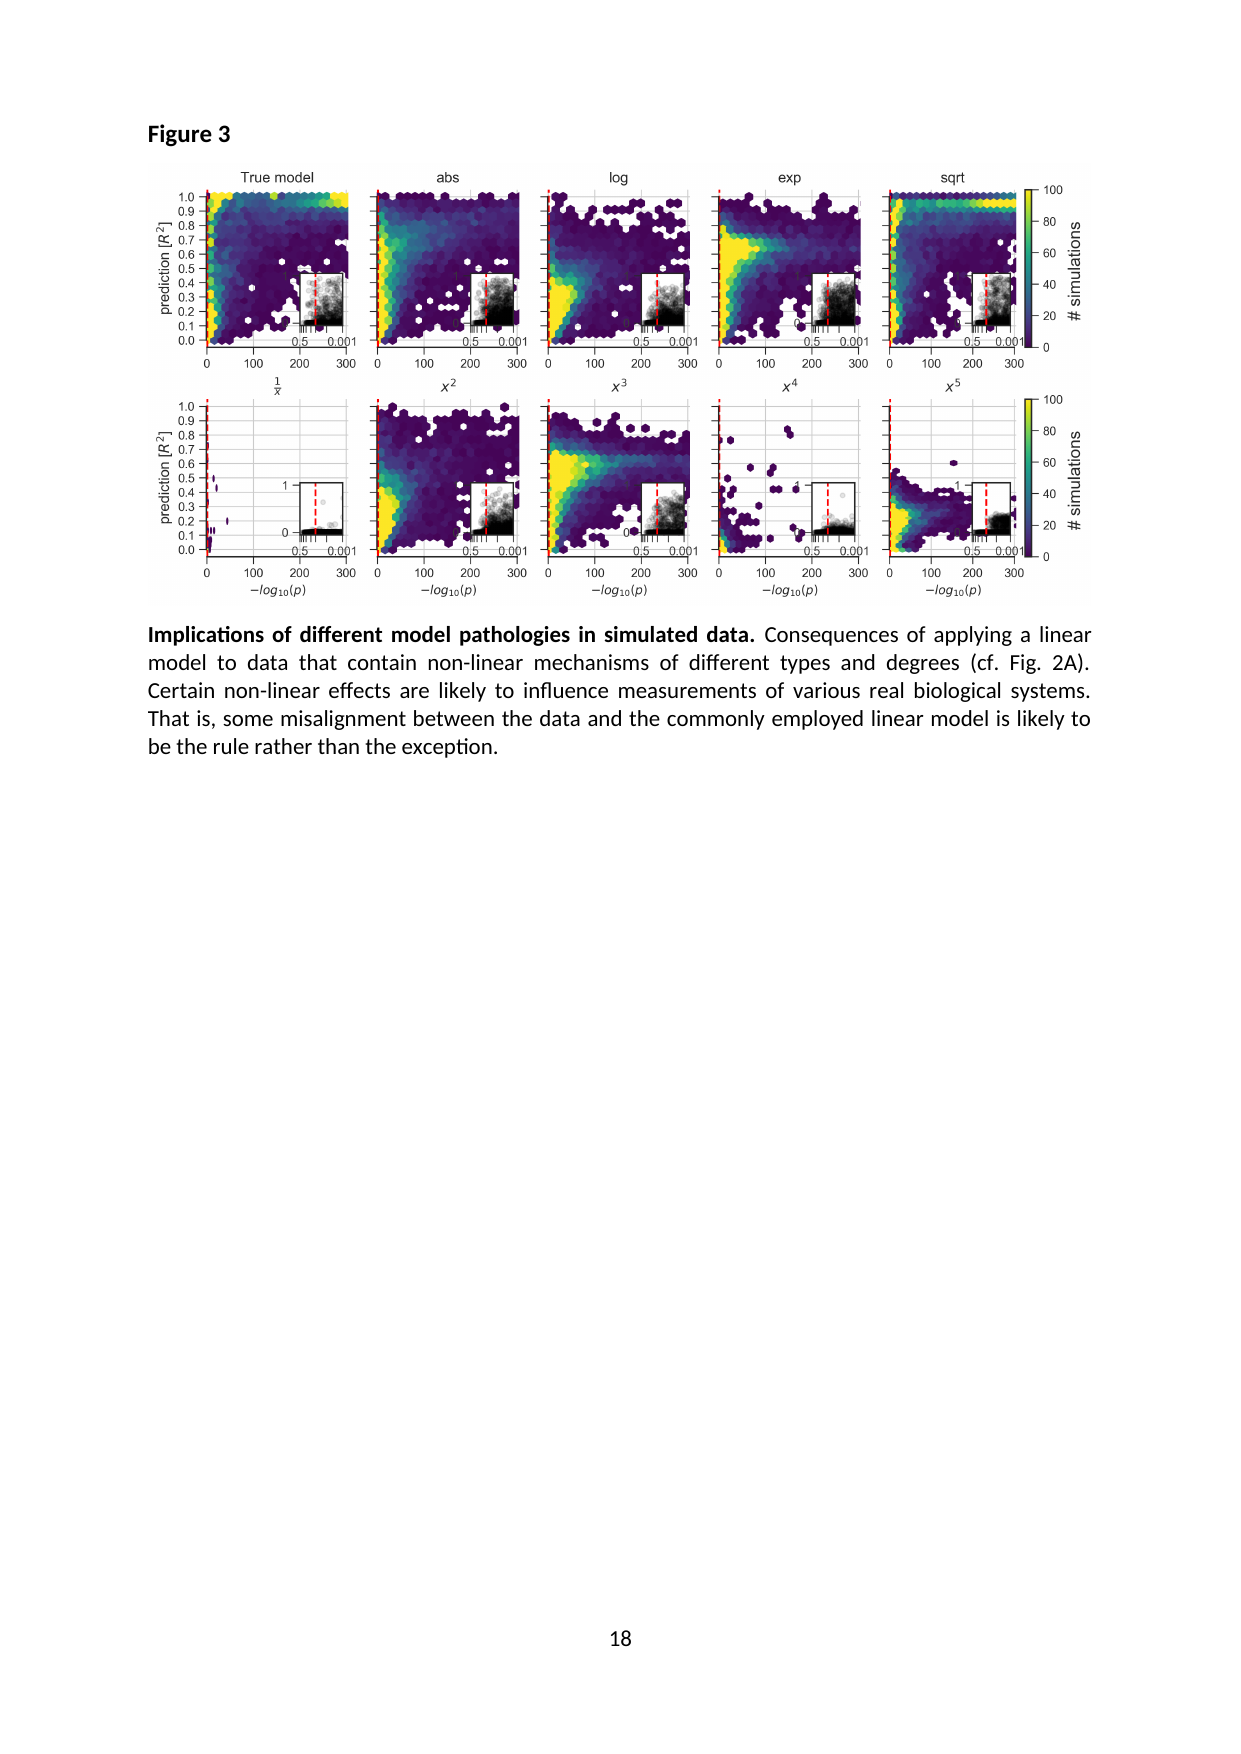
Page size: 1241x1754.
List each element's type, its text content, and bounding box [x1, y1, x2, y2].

text Implications of different model pathologies in simulated data. Consequences of applying a linear model to data that contain non-linear mechanisms of different types and degrees (cf. Fig. 2A). Certain non-linear effects are likely to influence measurements of various real biological systems. That is, some misalignment between the data and the commonly employed linear model is likely to be the rule rather than the exception. [148, 620, 1092, 760]
text Figure 3 [148, 118, 1092, 149]
picture [147, 163, 1092, 606]
